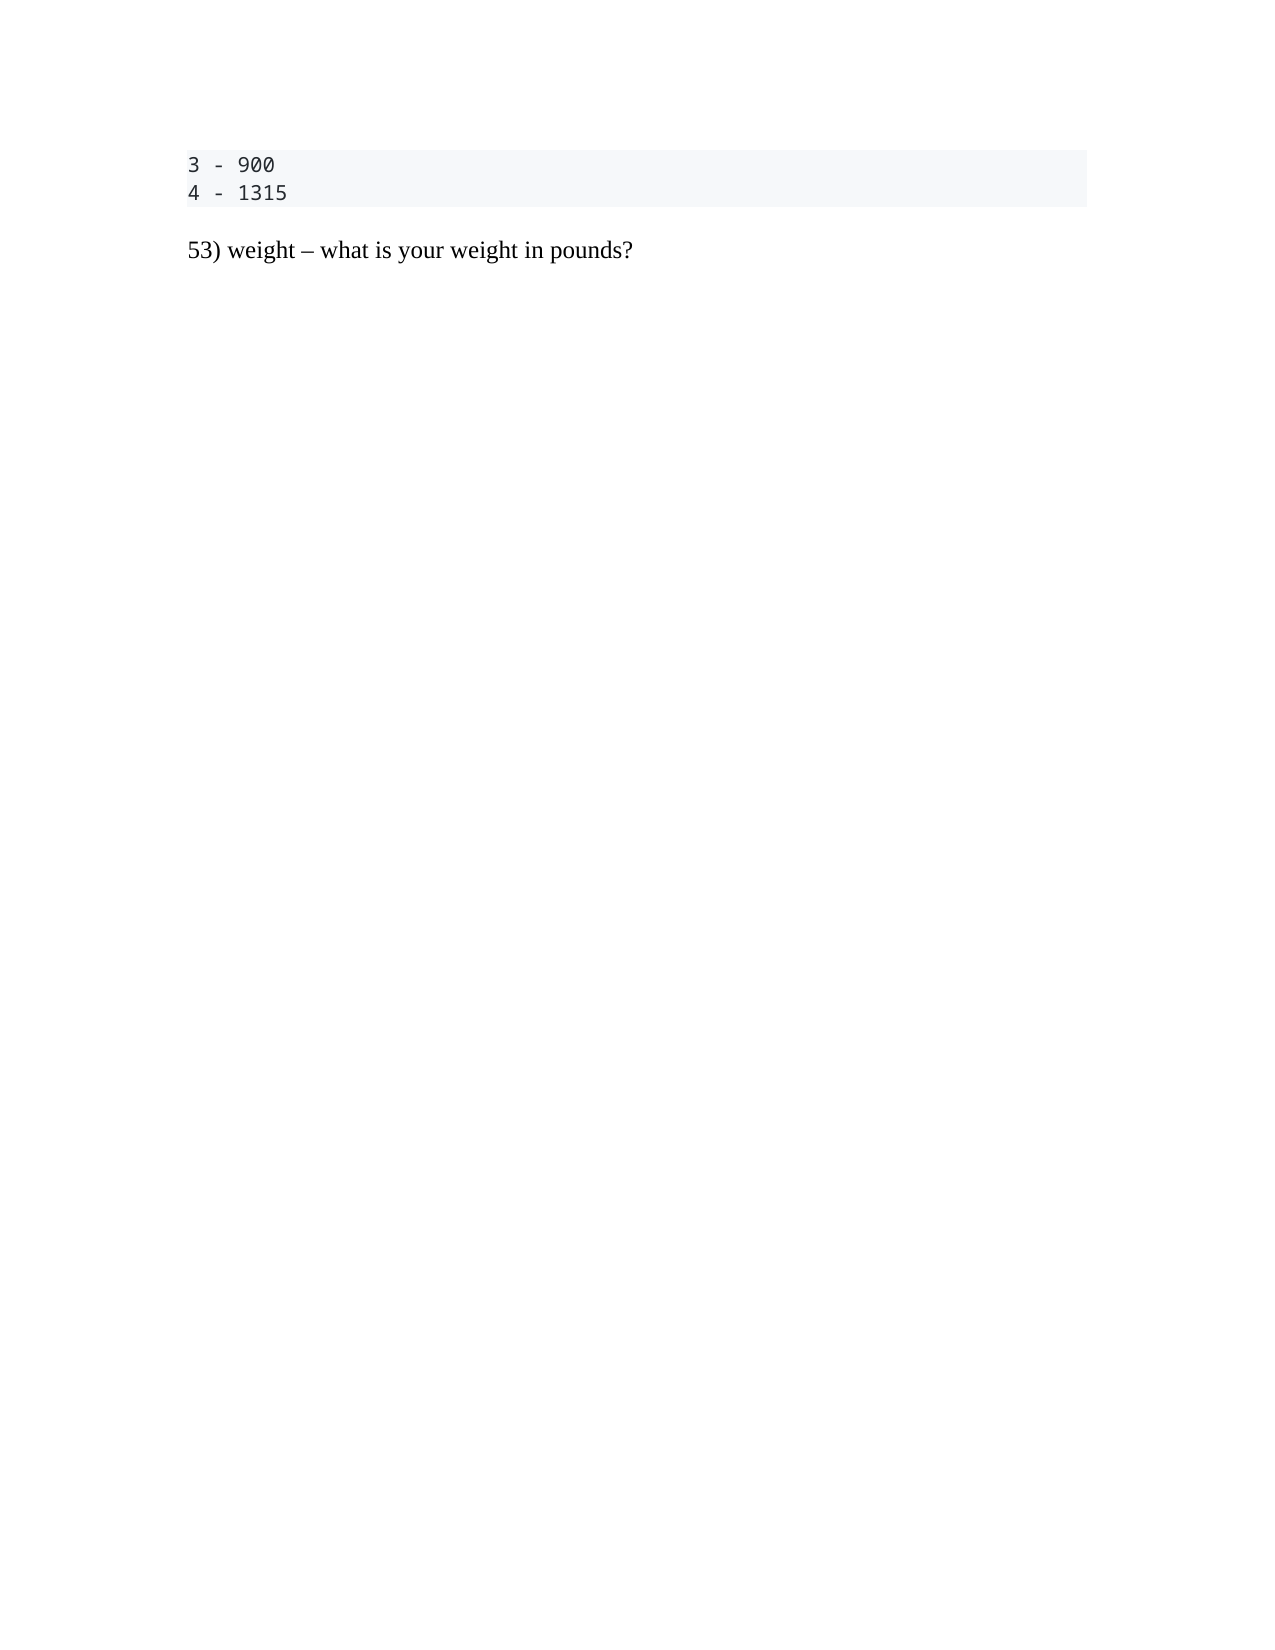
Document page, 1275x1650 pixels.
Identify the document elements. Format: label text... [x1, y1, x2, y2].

text 53) weight – what is your weight in pounds? [187, 236, 1087, 264]
text 3 - 900 [187, 150, 1087, 178]
text 4 - 1315 [187, 178, 1087, 207]
